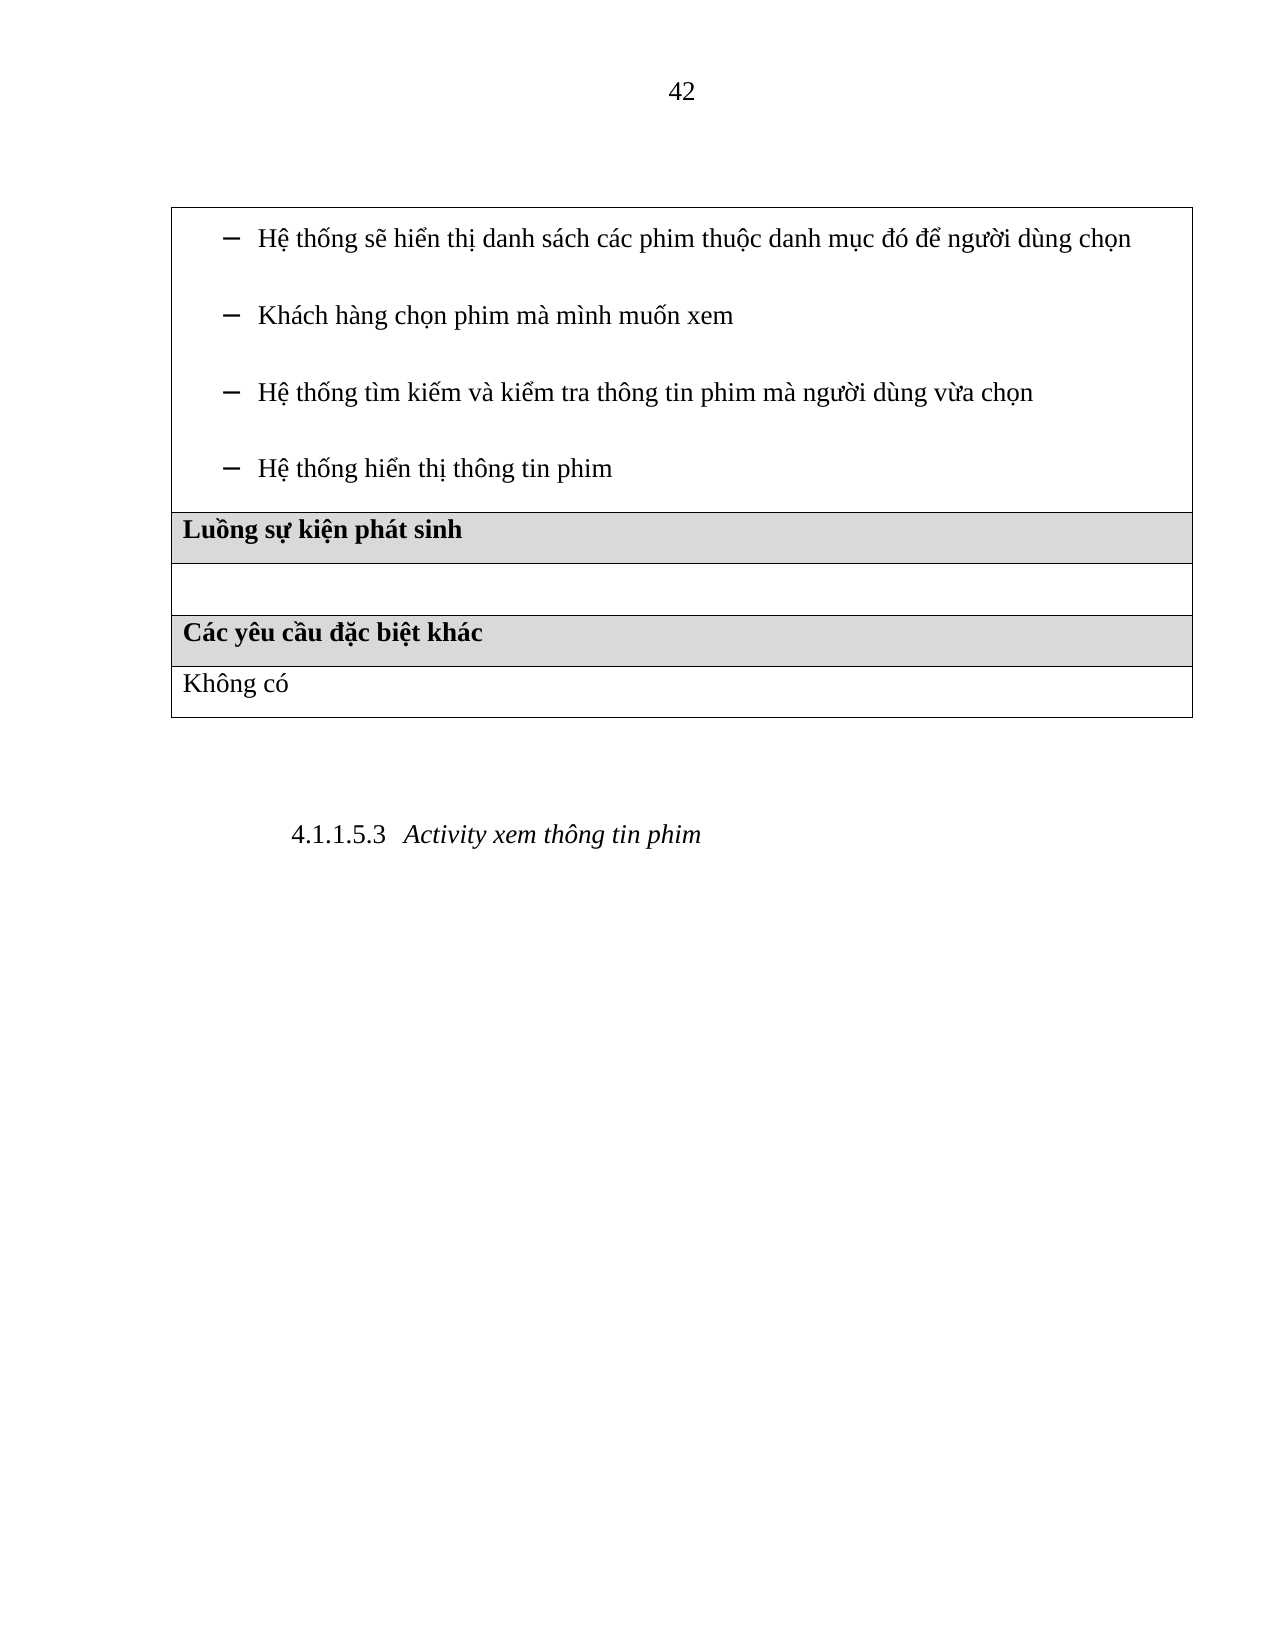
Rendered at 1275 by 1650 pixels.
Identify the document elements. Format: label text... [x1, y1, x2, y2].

list Activity xem thông tin phim [291, 818, 1157, 850]
table_cell Các yêu cầu đặc biệt khác [172, 616, 1192, 666]
table_cell Không có [172, 667, 1192, 717]
table_cell Luồng sự kiện phát sinh [172, 513, 1192, 563]
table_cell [172, 208, 1192, 512]
table_cell [172, 564, 1192, 614]
